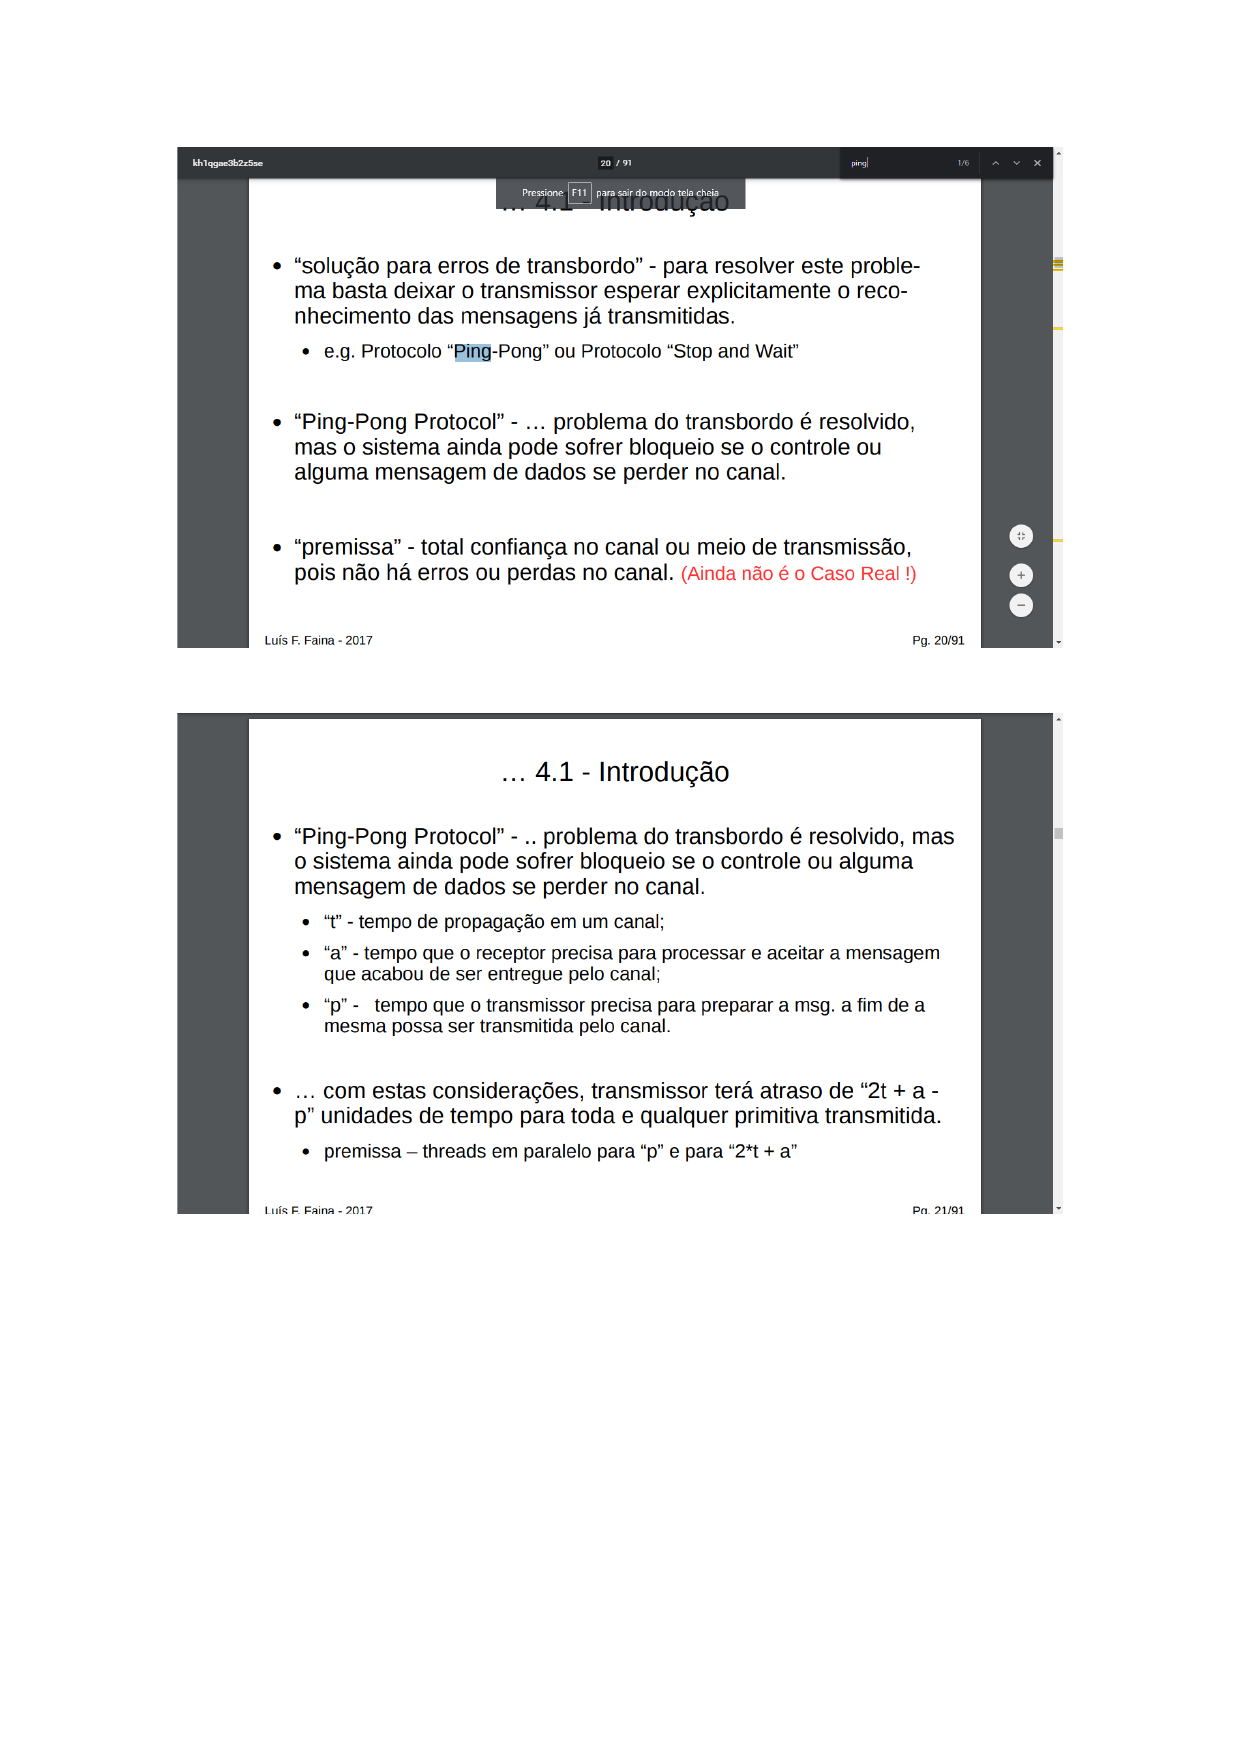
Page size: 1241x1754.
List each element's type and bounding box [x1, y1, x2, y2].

picture [177, 713, 1063, 1214]
picture [177, 147, 1063, 648]
